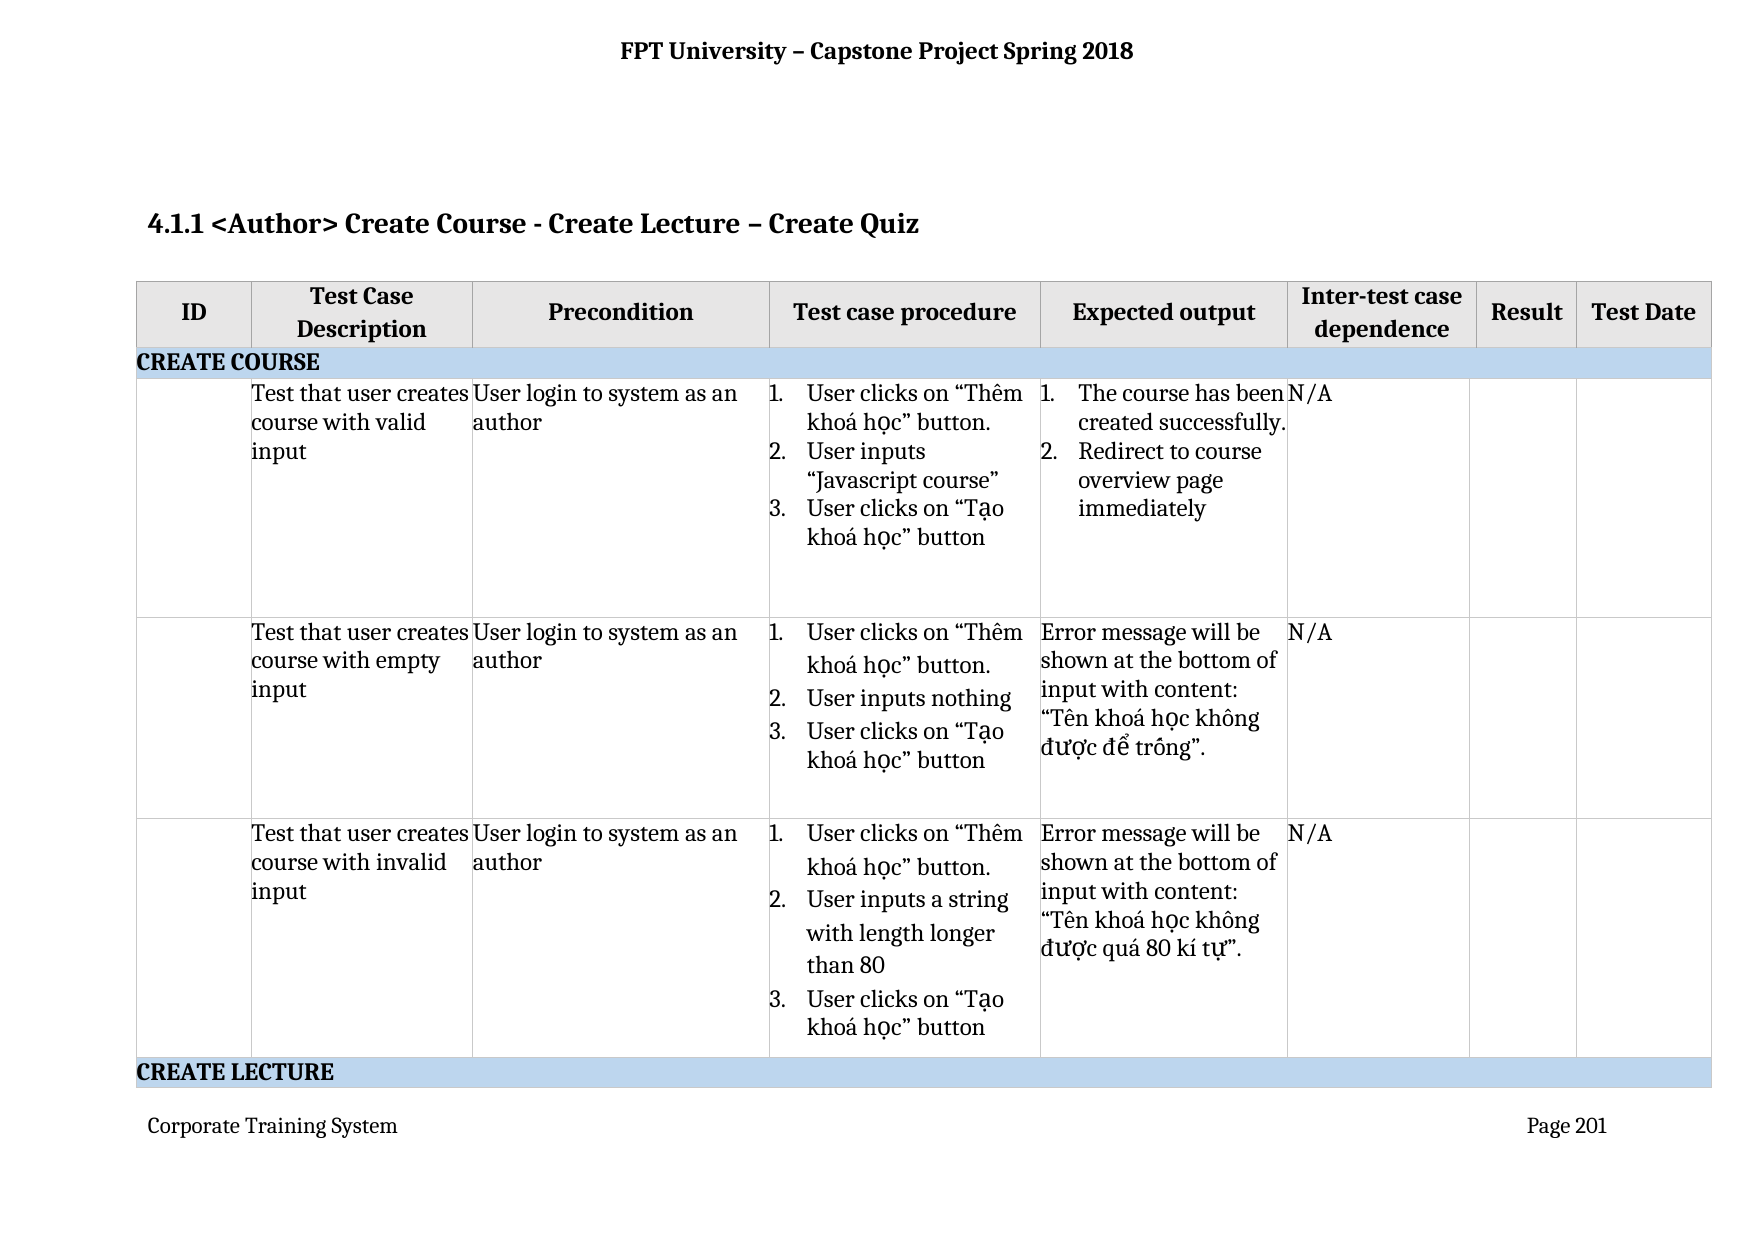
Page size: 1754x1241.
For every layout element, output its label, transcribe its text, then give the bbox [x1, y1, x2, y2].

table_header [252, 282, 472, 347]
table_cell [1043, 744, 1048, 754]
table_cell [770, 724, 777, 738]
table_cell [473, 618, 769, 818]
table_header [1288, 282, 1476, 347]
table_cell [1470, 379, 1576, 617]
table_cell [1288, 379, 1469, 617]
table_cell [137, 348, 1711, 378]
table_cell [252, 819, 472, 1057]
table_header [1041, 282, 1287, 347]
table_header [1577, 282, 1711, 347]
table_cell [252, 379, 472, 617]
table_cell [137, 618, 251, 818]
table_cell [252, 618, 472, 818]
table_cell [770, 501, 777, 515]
subtitle 4.1.1 <Author> Create Course - Create Lecture – Create Quiz [148, 207, 1606, 240]
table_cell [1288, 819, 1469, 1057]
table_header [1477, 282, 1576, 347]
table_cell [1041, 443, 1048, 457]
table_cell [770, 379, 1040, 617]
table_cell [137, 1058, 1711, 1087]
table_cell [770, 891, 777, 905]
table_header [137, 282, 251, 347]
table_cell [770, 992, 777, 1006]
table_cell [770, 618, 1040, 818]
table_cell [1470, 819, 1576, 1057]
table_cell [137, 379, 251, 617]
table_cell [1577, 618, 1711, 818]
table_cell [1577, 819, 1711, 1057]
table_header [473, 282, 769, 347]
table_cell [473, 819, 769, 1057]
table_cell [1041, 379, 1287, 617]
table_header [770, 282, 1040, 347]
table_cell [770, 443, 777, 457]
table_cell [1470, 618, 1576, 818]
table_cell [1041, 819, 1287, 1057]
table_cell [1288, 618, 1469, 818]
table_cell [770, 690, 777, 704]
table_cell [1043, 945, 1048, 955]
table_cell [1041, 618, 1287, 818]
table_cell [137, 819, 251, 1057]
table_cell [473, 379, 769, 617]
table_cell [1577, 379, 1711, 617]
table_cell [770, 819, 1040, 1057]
